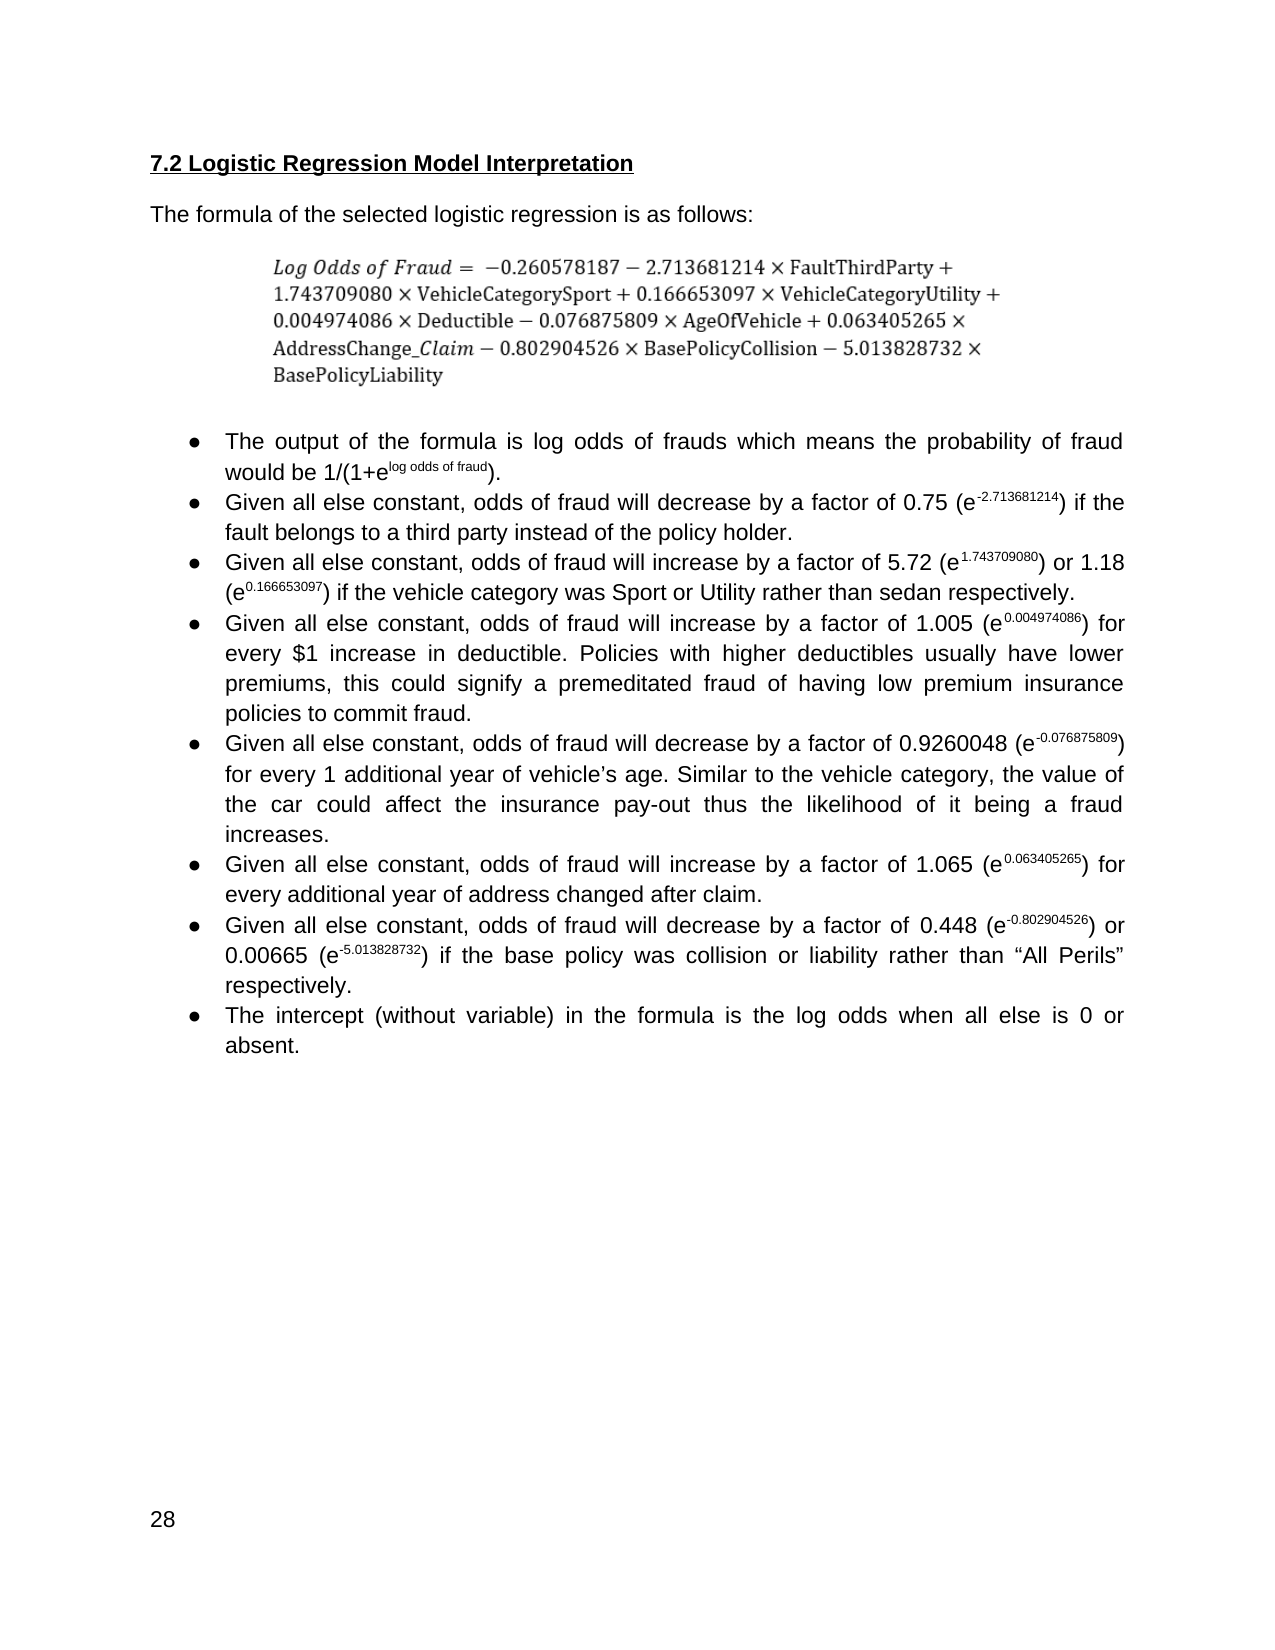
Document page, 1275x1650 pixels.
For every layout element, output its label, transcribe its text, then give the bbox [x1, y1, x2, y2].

list The intercept (without variable) in the formula is the log odds when all else is 0 or absent. [187, 1002, 1125, 1059]
text The formula of the selected logistic regression is as follows: [150, 201, 1125, 227]
subtitle 7.2 Logistic Regression Model Interpretation [150, 150, 1125, 176]
list Given all else constant, odds of fraud will increase by a factor of 5.72 (e1.743709080) or 1.18 (e0.166653097) if the vehicle category was Sport or Utility rather than sedan respectively. [187, 549, 1125, 606]
list Given all else constant, odds of fraud will decrease by a factor of 0.75 (e-2.713681214) if the fault belongs to a third party instead of the policy holder. [187, 489, 1125, 545]
picture [262, 252, 1013, 404]
list Given all else constant, odds of fraud will decrease by a factor of ​​0.448 (e-0.802904526) or 0.00665 (e-5.013828732) if the base policy was collision or liability rather than “All Perils” respectively. [187, 912, 1125, 998]
list Given all else constant, odds of fraud will increase by a factor of 1.005 (e0.004974086) for every $1 increase in deductible. Policies with higher deductibles usually have lower premiums, this could signify a premeditated fraud of having low premium insurance policies to commit fraud. [187, 609, 1125, 727]
list Given all else constant, odds of fraud will decrease by a factor of 0.9260048 (e-0.076875809) for every 1 additional year of vehicle’s age. Similar to the vehicle category, the value of the car could affect the insurance pay-out thus the likelihood of it being a fraud increases. [187, 730, 1125, 847]
list Given all else constant, odds of fraud will increase by a factor of 1.065 (e0.063405265) for every additional year of address changed after claim. [187, 851, 1125, 908]
list The output of the formula is log odds of frauds which means the probability of fraud would be 1/(1+elog odds of fraud). [187, 428, 1125, 485]
